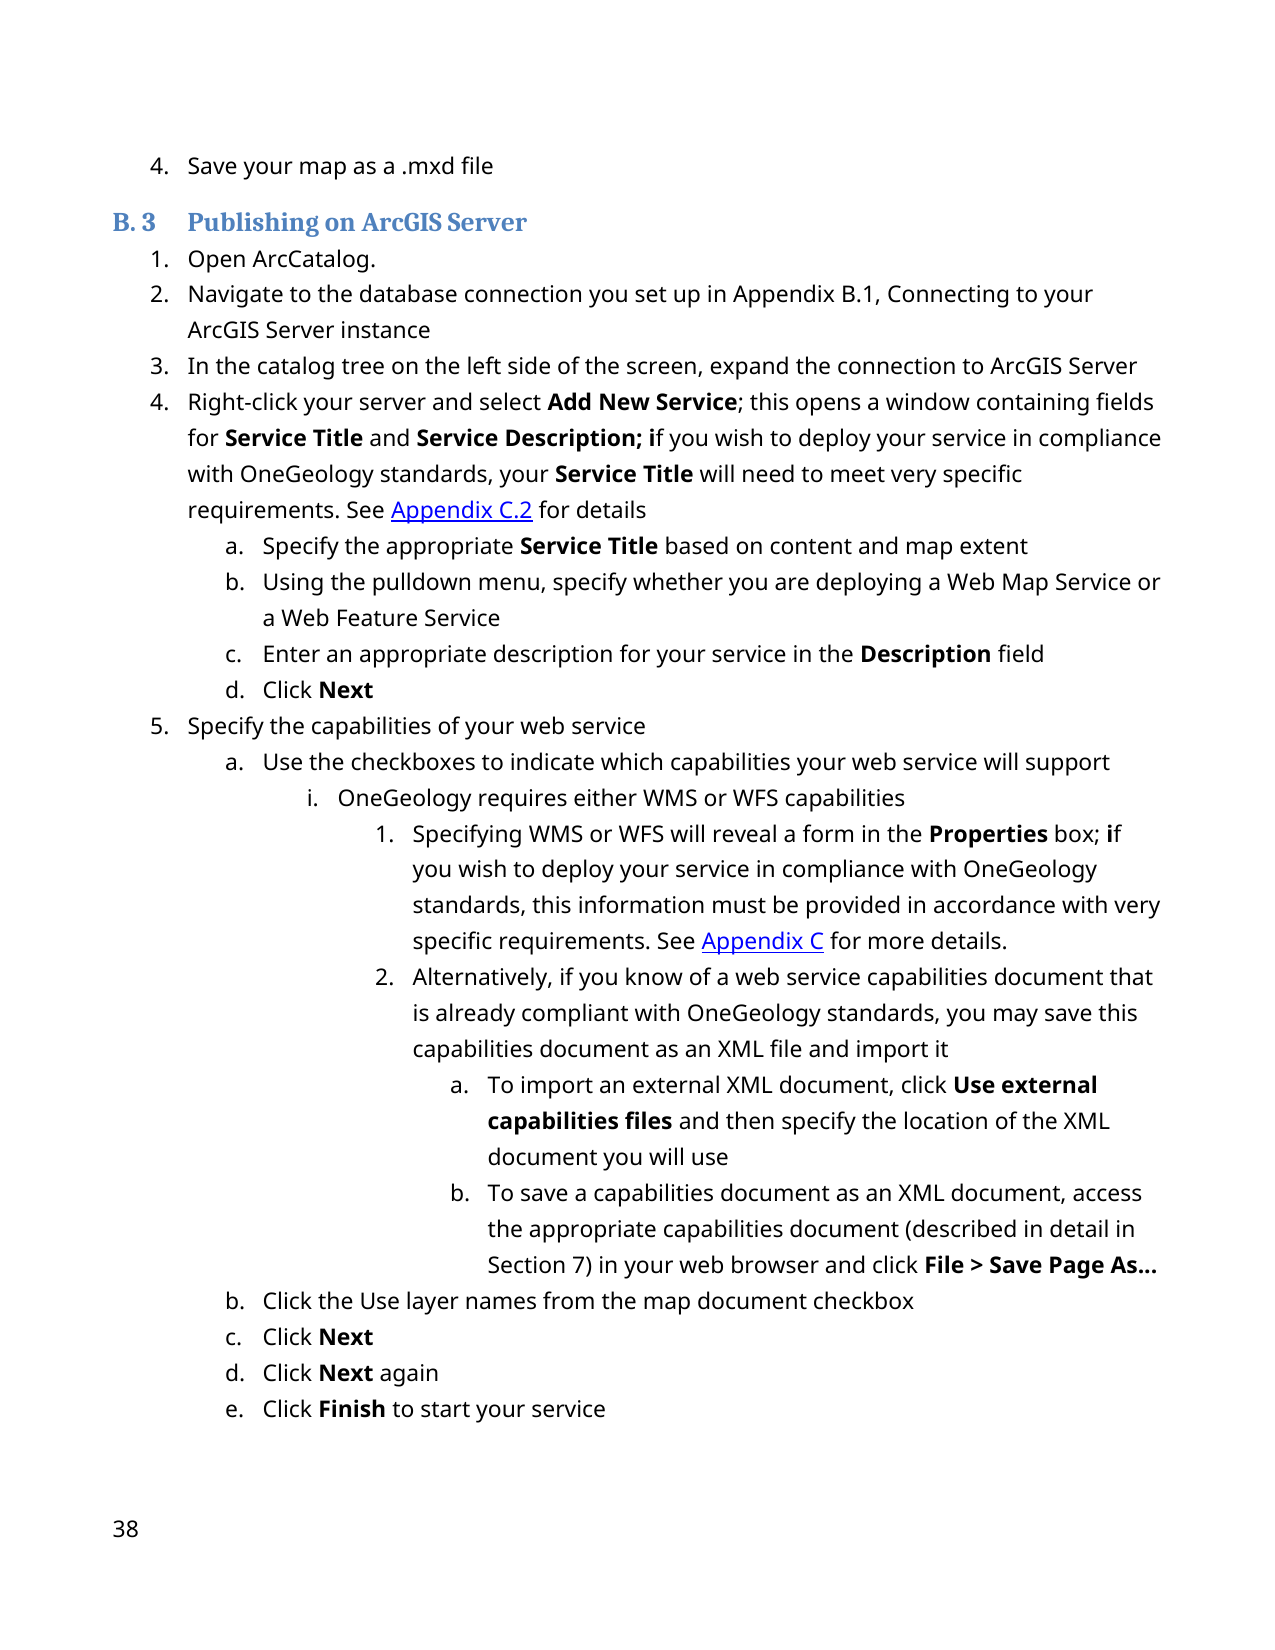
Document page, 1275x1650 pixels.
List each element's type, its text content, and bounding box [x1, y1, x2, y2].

list Click Next again [225, 1357, 1162, 1388]
list Enter an appropriate description for your service in the Description field [225, 638, 1162, 669]
list In the catalog tree on the left side of the screen, expand the connection to ArcGIS Server [150, 350, 1162, 382]
list Using the pulldown menu, specify whether you are deploying a Web Map Service or a Web Feature Service [225, 566, 1162, 633]
list Right-click your server and select Add New Service; this opens a window containing fields for Service Title and Service Description; if you wish to deploy your service in compliance with OneGeology standards, your Service Title will need to meet very specific requirements. See Appendix C.2 for details [150, 386, 1162, 525]
list Specify the capabilities of your web service [150, 710, 1162, 741]
list Specify the appropriate Service Title based on content and map extent [225, 530, 1162, 561]
subtitle Publishing on ArcGIS Server [112, 207, 1162, 238]
list Alternatively, if you know of a web service capabilities document that is already compliant with OneGeology standards, you may save this capabilities document as an XML file and import it [375, 961, 1162, 1064]
list Click Next [225, 1321, 1162, 1352]
list Navigate to the database connection you set up in Appendix B.1, Connecting to your ArcGIS Server instance [150, 278, 1162, 346]
list Click Finish to start your service [225, 1392, 1162, 1424]
list To import an external XML document, click Use external capabilities files and then specify the location of the XML document you will use [450, 1069, 1162, 1172]
list OneGeology requires either WMS or WFS capabilities [319, 782, 1162, 813]
list Click Next [225, 674, 1162, 705]
list Click the Use layer names from the map document checkbox [225, 1285, 1162, 1316]
list To save a capabilities document as an XML document, access the appropriate capabilities document (described in detail in Section 7) in your web browser and click File > Save Page As... [450, 1177, 1162, 1280]
list Open ArcCatalog. [150, 242, 1162, 274]
list Specifying WMS or WFS will reveal a form in the Properties box; if you wish to deploy your service in compliance with OneGeology standards, this information must be provided in accordance with very specific requirements. See Appendix C for more details. [375, 817, 1162, 957]
list Use the checkboxes to indicate which capabilities your web service will support [225, 746, 1162, 777]
list Save your map as a .mxd file [150, 150, 1162, 181]
